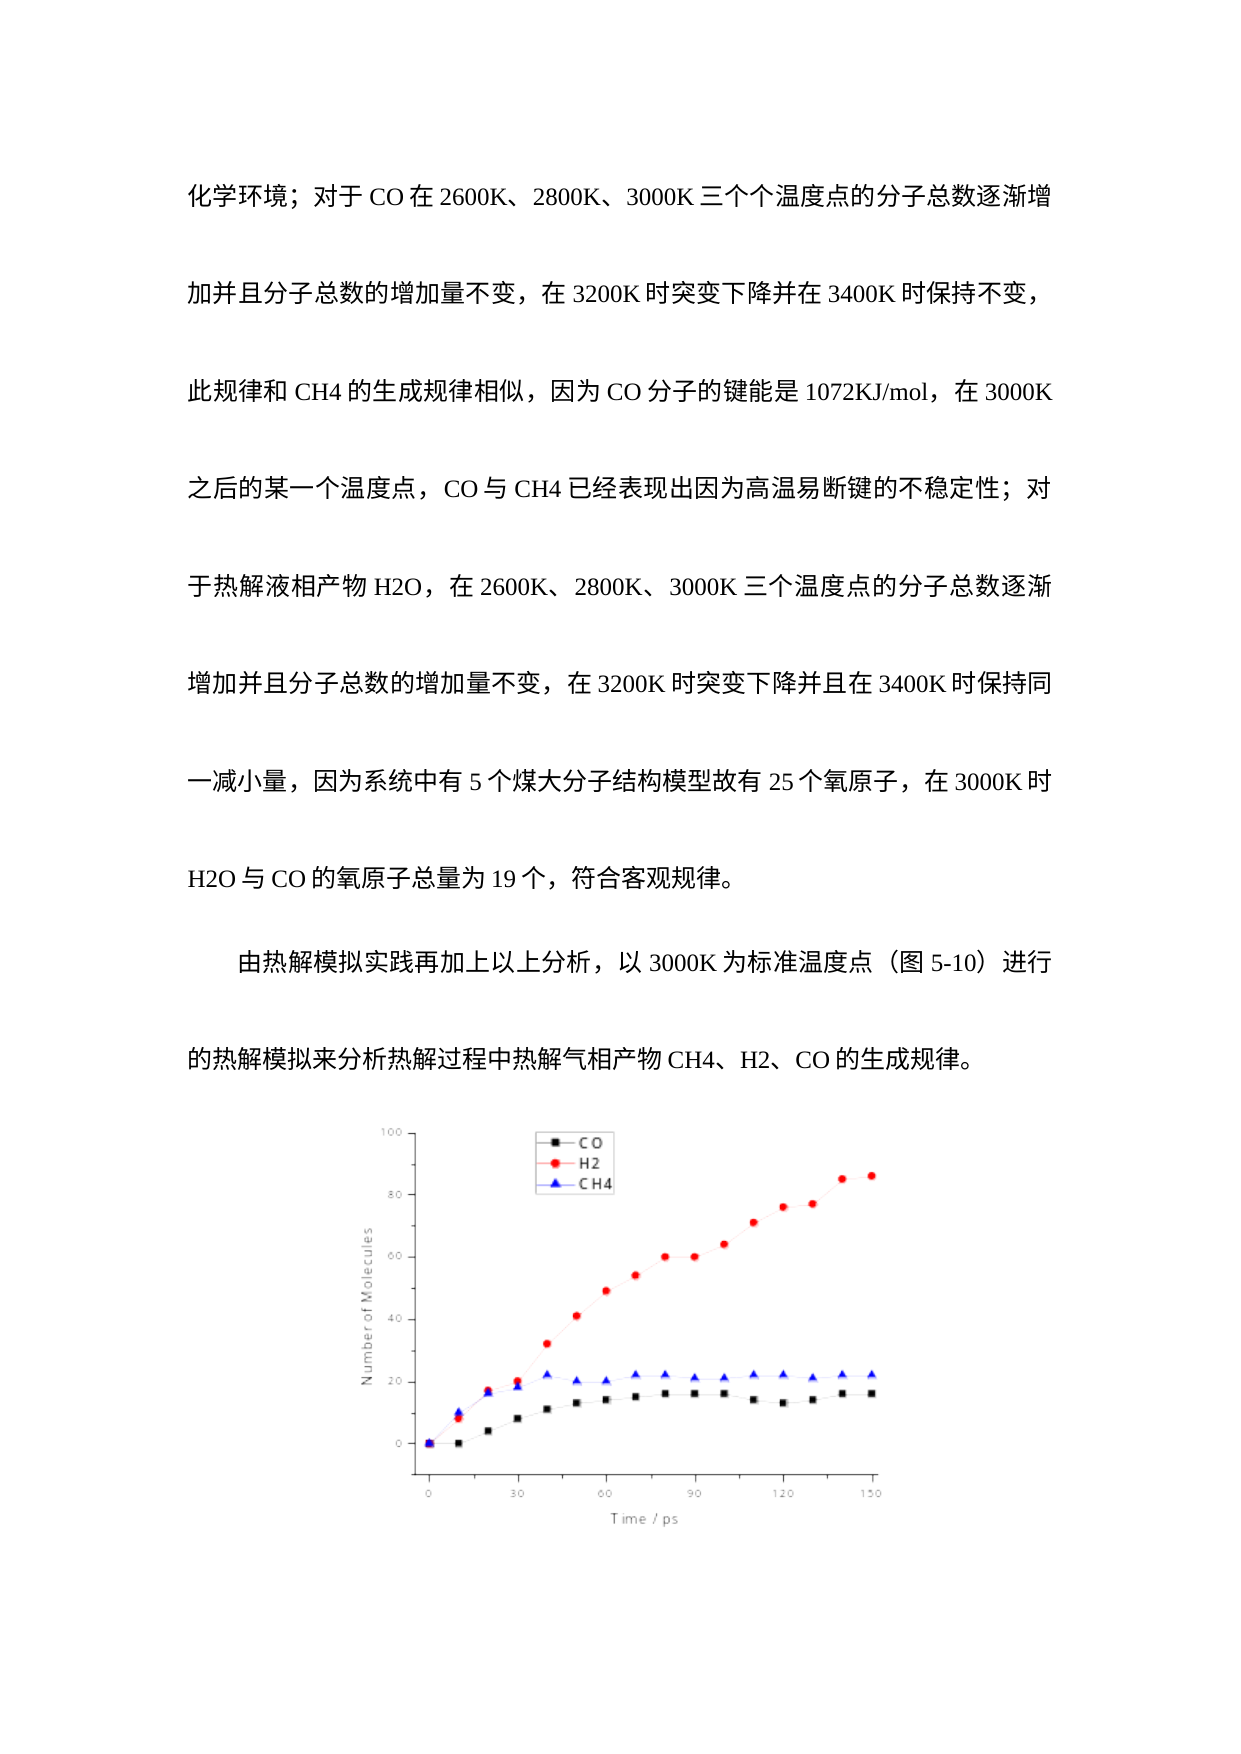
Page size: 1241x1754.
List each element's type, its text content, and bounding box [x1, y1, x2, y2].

text 由热解模拟实践再加上以上分析，以3000K为标准温度点（图5-10）进行的热解模拟来分析热解过程中热解气相产物CH4、H2、CO的生成规律。 [187, 928, 1053, 1090]
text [187, 162, 1053, 909]
